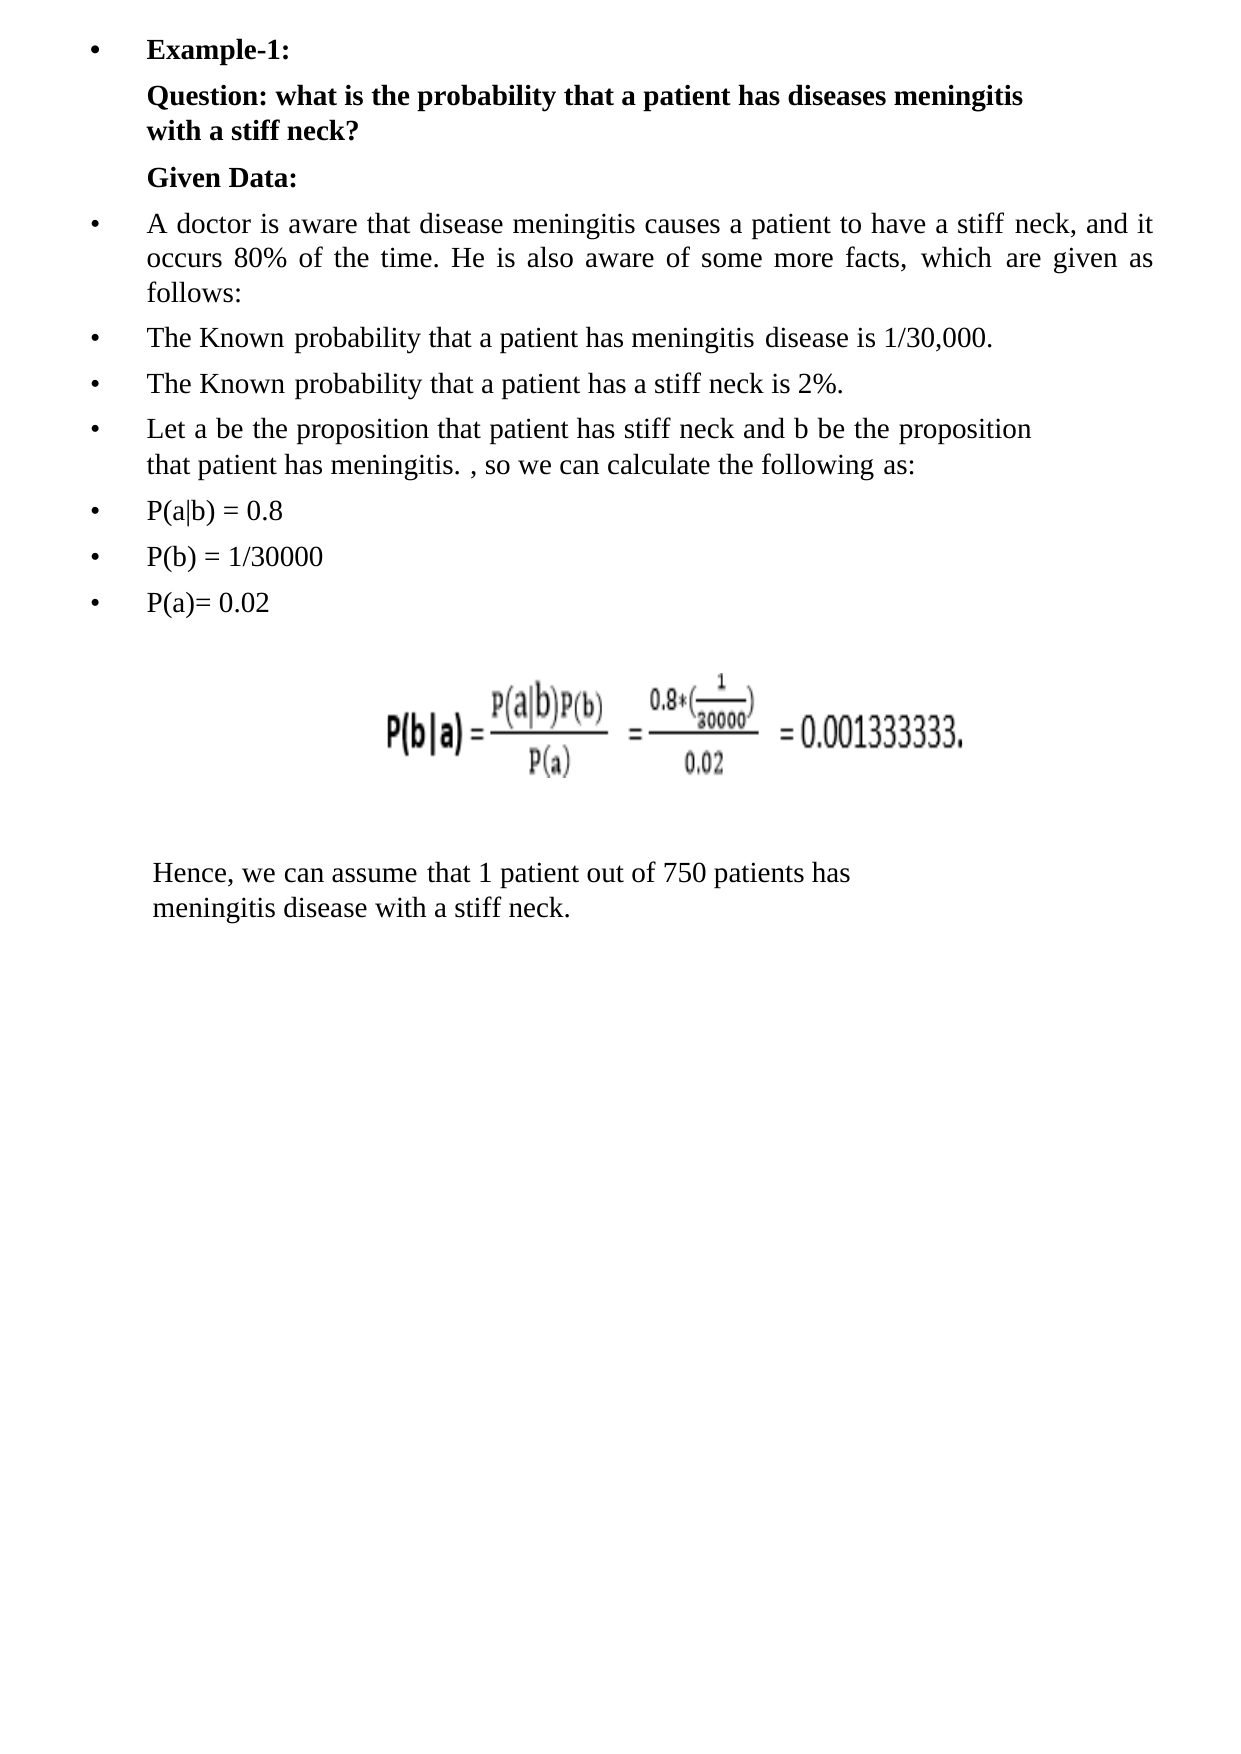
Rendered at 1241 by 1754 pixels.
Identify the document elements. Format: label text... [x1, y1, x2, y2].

text that patient has meningitis. , so we can calculate the following as: [146, 447, 1213, 481]
list Let a be the proposition that patient has stiff neck and b be the proposition [90, 411, 1213, 445]
text Hence, we can assume that 1 patient out of 750 patients has [152, 855, 1213, 888]
text Given Data: [146, 160, 1213, 193]
list P(b) = 1/30000 [90, 539, 1213, 573]
list A doctor is aware that disease meningitis causes a patient to have a stiff neck, and it occurs 80% of the time. He is also aware of some more facts, which are given as follows: [90, 206, 1153, 308]
picture [387, 673, 963, 778]
list P(a)= 0.02 [90, 585, 1213, 619]
list Example-1: [90, 32, 1213, 65]
list The Known probability that a patient has meningitis disease is 1/30,000. [90, 320, 1213, 353]
text meningitis disease with a stiff neck. [152, 891, 1213, 924]
text Question: what is the probability that a patient has diseases meningitis [146, 78, 1213, 111]
list The Known probability that a patient has a stiff neck is 2%. [90, 366, 1213, 399]
text with a stiff neck? [146, 113, 1213, 147]
list P(a|b) = 0.8 [90, 493, 1213, 527]
